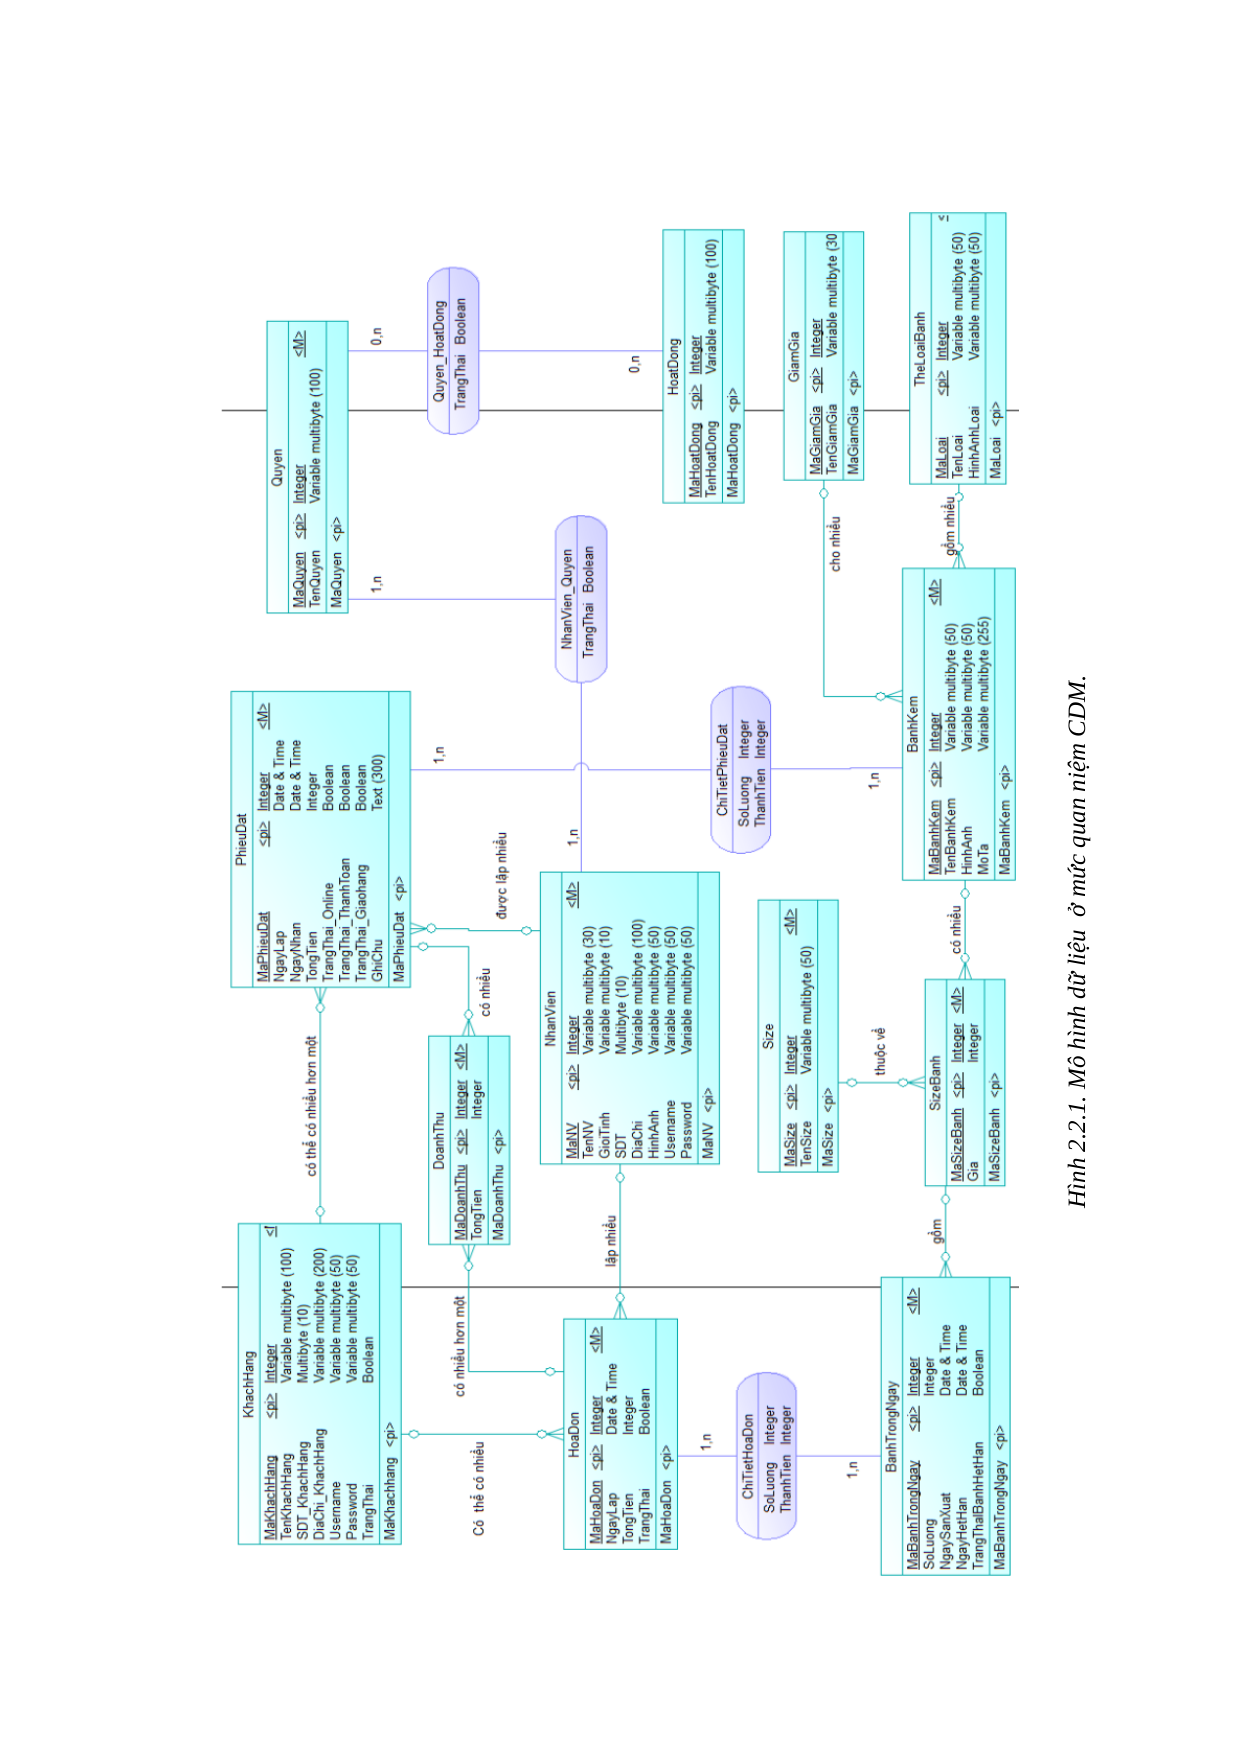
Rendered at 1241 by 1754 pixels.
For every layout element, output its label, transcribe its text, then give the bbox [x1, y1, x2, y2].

table_header Hình 2.2.1. Mô hình dữ liệu ở mức quan niệm CDM. [1051, 638, 1103, 1244]
